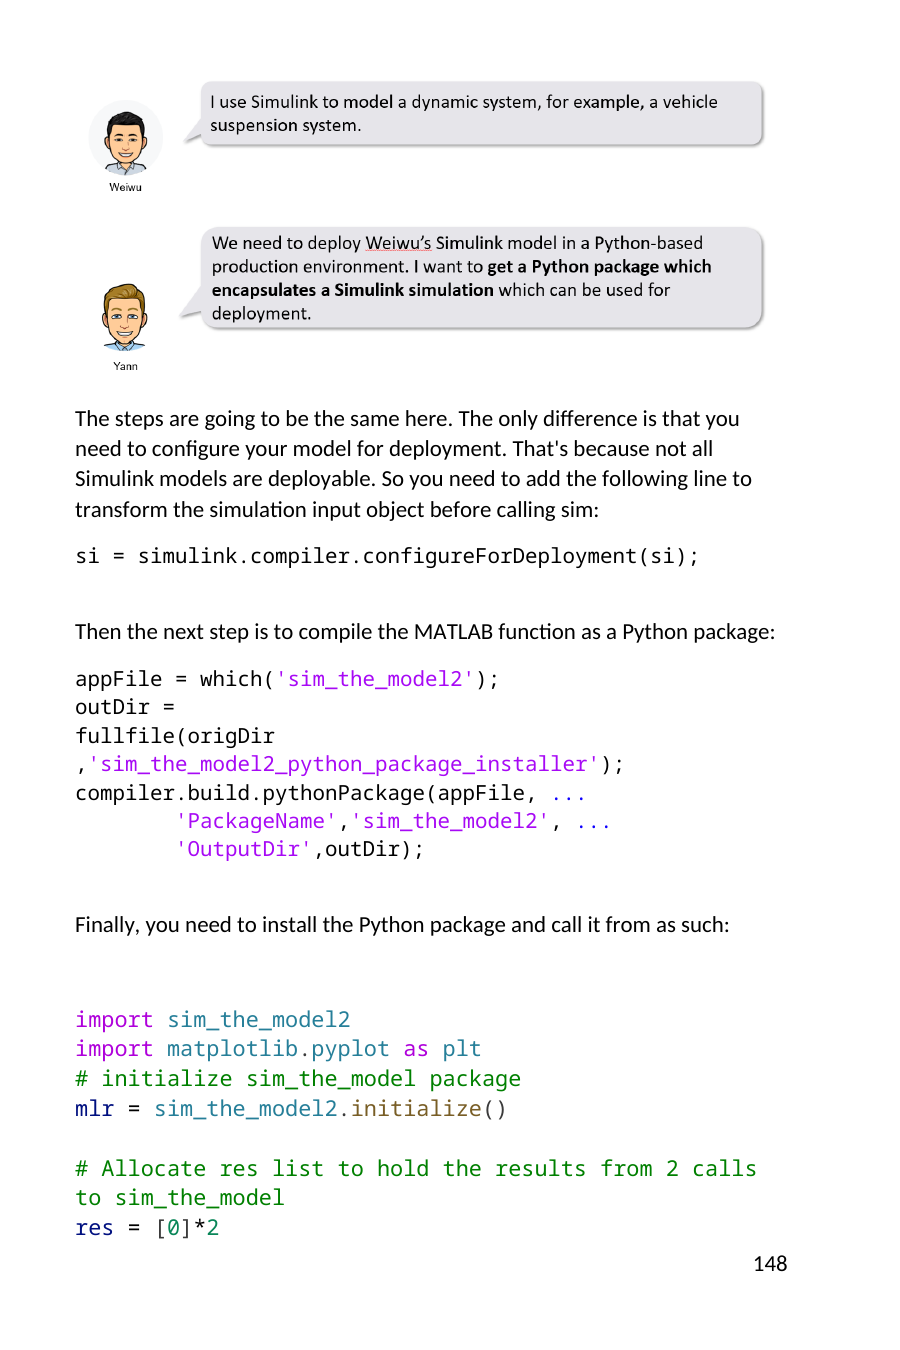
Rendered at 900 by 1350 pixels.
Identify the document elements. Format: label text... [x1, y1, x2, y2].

picture [75, 75, 778, 386]
text Finally, you need to install the Python package and call it from as such: [75, 910, 787, 938]
text res = [0]*2 [75, 1212, 787, 1242]
text mlr = sim_the_model2.initialize() [75, 1093, 787, 1123]
text 'OutputDir',outDir); [75, 834, 787, 863]
text # initialize sim_the_model package [75, 1063, 787, 1093]
text 'PackageName','sim_the_model2', ... [75, 806, 787, 834]
text # Allocate res list to hold the results from 2 calls to sim_the_model [75, 1152, 787, 1212]
text Then the next step is to compile the MATLAB function as a Python package: [75, 617, 787, 645]
text import sim_the_model2 [75, 1003, 787, 1033]
text The steps are going to be the same here. The only difference is that you need to configure your model for deployment. That's because not all Simulink models are deployable. So you need to add the following line to transform the simulation input object before calling sim: [75, 404, 787, 523]
text appFile = which('sim_the_model2'); [75, 664, 787, 692]
text import matplotlib.pyplot as plt [75, 1033, 787, 1063]
text compiler.build.pythonPackage(appFile, ... [75, 778, 787, 806]
text si = simulink.compiler.configureForDeployment(si); [75, 542, 787, 570]
text outDir = fullfile(origDir,'sim_the_model2_python_package_installer'); [75, 692, 787, 778]
